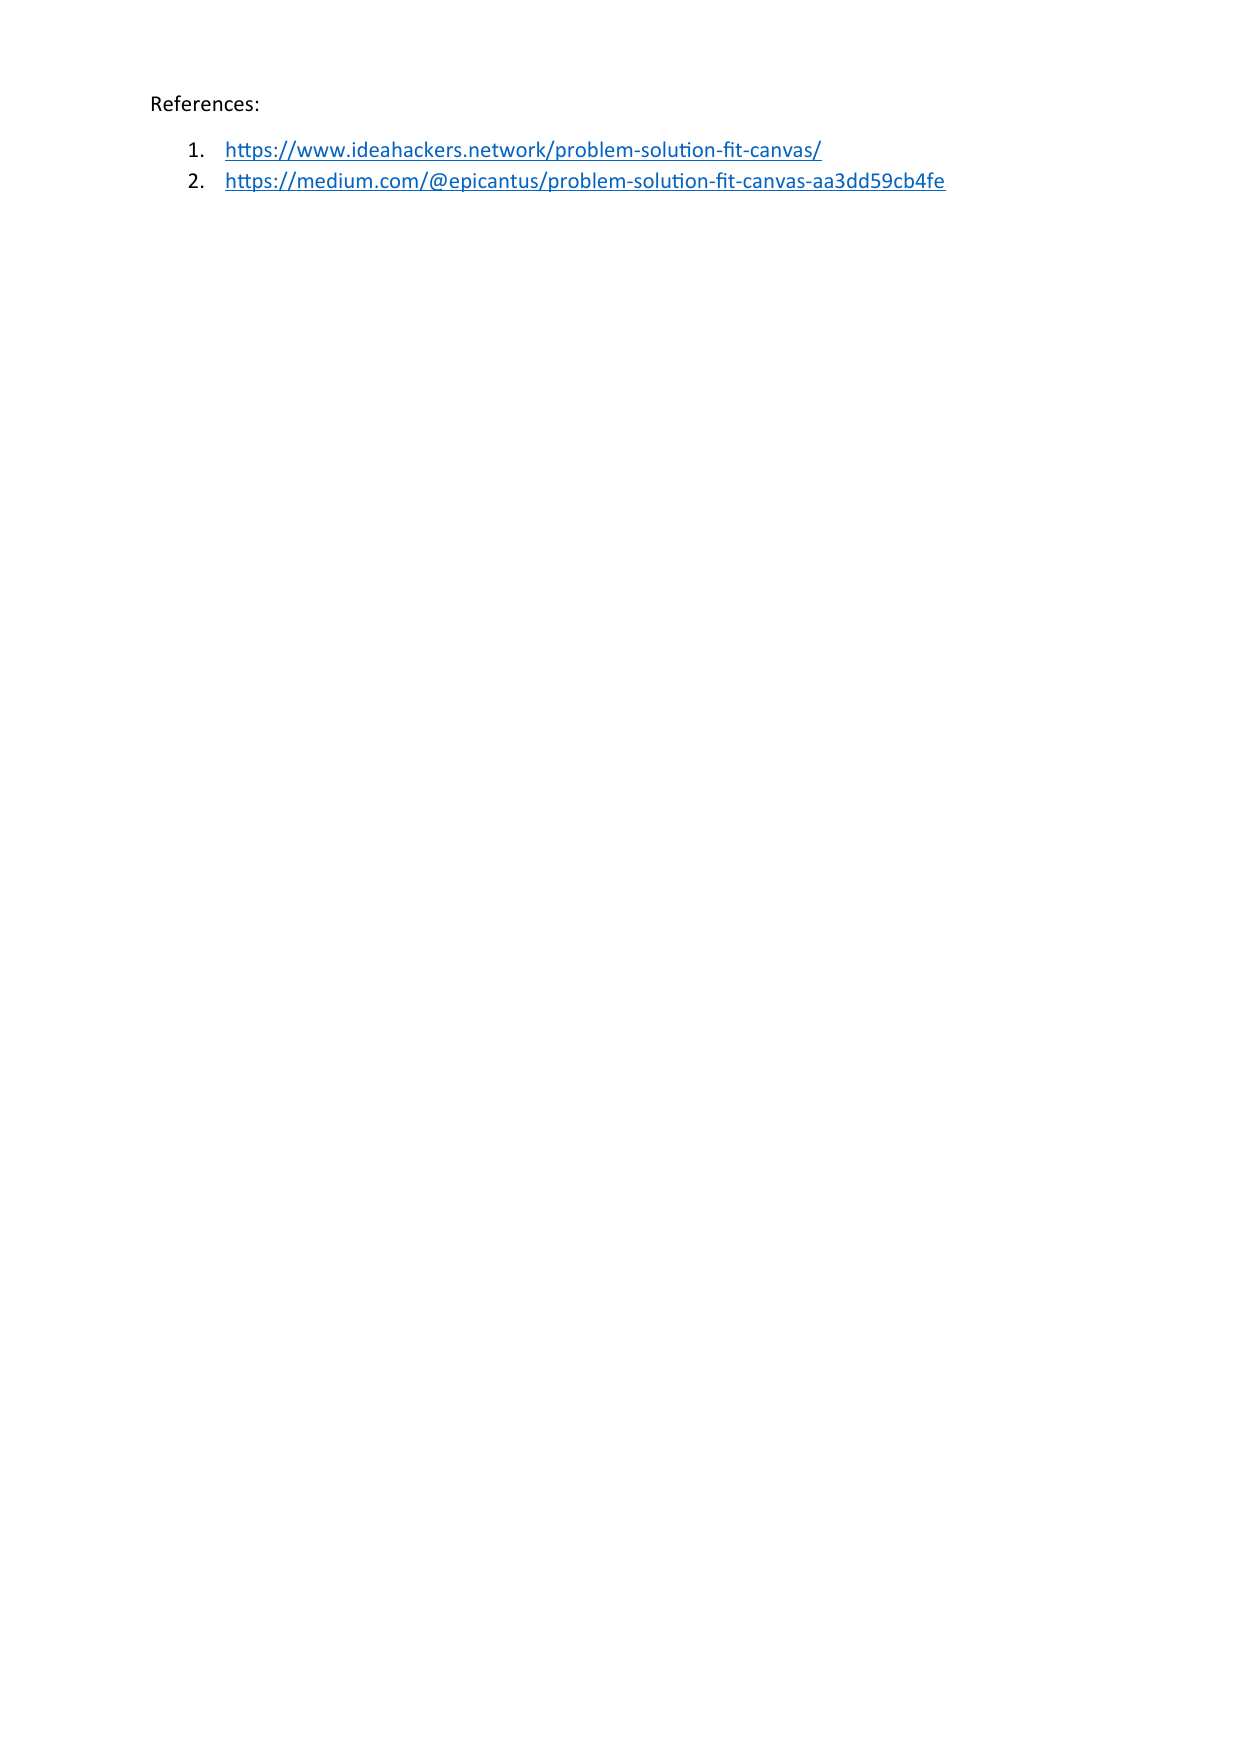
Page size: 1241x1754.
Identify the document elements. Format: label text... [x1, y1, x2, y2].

list https://www.ideahackers.network/problem-solution-fit-canvas/ [187, 136, 1090, 163]
list https://medium.com/@epicantus/problem-solution-fit-canvas-aa3dd59cb4fe [187, 166, 1090, 194]
text References: [150, 89, 1090, 117]
